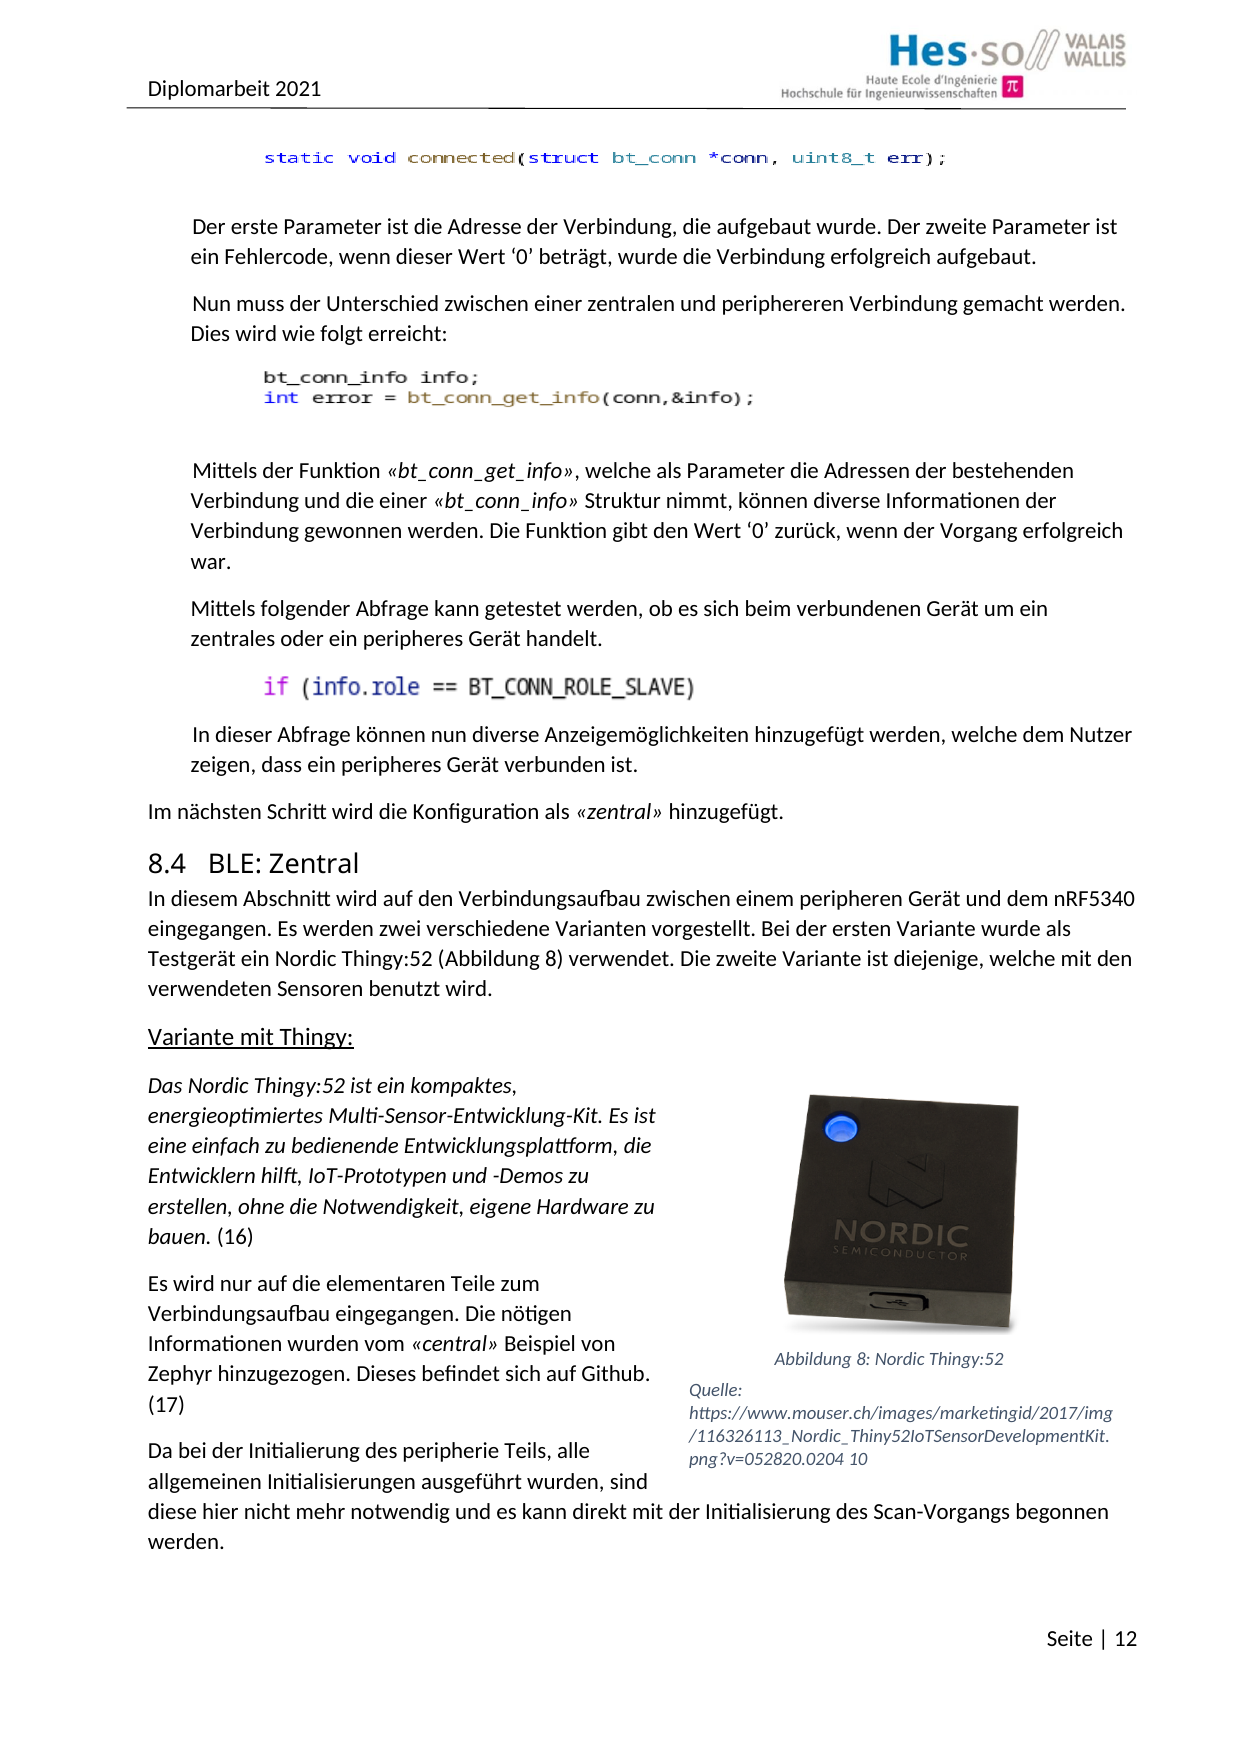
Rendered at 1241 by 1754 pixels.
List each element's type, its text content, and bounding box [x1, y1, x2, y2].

text Mittels der Funktion «bt_conn_get_info», welche als Parameter die Adressen der bestehenden Verbindung und die einer «bt_conn_info» Struktur nimmt, können diverse Informationen der Verbindung gewonnen werden. Die Funktion gibt den Wert ‘0’ zurück, wenn der Vorgang erfolgreich war. [190, 456, 1137, 575]
text Das Nordic Thingy:52 ist ein kompaktes, energieoptimiertes Multi-Sensor-Entwicklung-Kit. Es ist eine einfach zu bedienende Entwicklungsplattform, die Entwicklern hilft, IoT-Prototypen und -Demos zu erstellen, ohne die Notwendigkeit, eigene Hardware zu bauen. [148, 1071, 1137, 1250]
picture [760, 1086, 1035, 1335]
text In diesem Abschnitt wird auf den Verbindungsaufbau zwischen einem peripheren Gerät und dem nRF5340 eingegangen. Es werden zwei verschiedene Varianten vorgestellt. Bei der ersten Variante wurde als Testgerät ein Nordic Thingy:52 (Abbildung 8) verwendet. Die zweite Variante ist diejenige, welche mit den verwendeten Sensoren benutzt wird. [148, 884, 1137, 1002]
text In dieser Abfrage können nun diverse Anzeigemöglichkeiten hinzugefügt werden, welche dem Nutzer zeigen, dass ein peripheres Gerät verbunden ist. [190, 720, 1137, 778]
text Da bei der Initialierung des peripherie Teils, alle allgemeinen Initialisierungen ausgeführt wurden, sind diese hier nicht mehr notwendig und es kann direkt mit der Initialisierung des Scan-Vorgangs begonnen werden. [148, 1437, 1137, 1555]
text Es wird nur auf die elementaren Teile zum Verbindungsaufbau eingegangen. Die nötigen Informationen wurden vom «central» Beispiel von Zephyr hinzugezogen. Dieses befindet sich auf Github. [148, 1269, 1137, 1418]
picture [771, 12, 1137, 119]
subtitle BLE: Zentral [148, 844, 1137, 881]
text Nun muss der Unterschied zwischen einer zentralen und periphereren Verbindung gemacht werden. Dies wird wie folgt erreicht: [190, 289, 1137, 347]
text Der erste Parameter ist die Adresse der Verbindung, die aufgebaut wurde. Der zweite Parameter ist ein Fehlercode, wenn dieser Wert ‘0’ beträgt, wurde die Verbindung erfolgreich aufgebaut. [190, 212, 1137, 270]
text Mittels folgender Abfrage kann getestet werden, ob es sich beim verbundenen Gerät um ein zentrales oder ein peripheres Gerät handelt. [190, 594, 1137, 652]
text Variante mit Thingy: [148, 1021, 1137, 1052]
text Im nächsten Schritt wird die Konfiguration als «zentral» hinzugefügt. [148, 797, 1137, 825]
